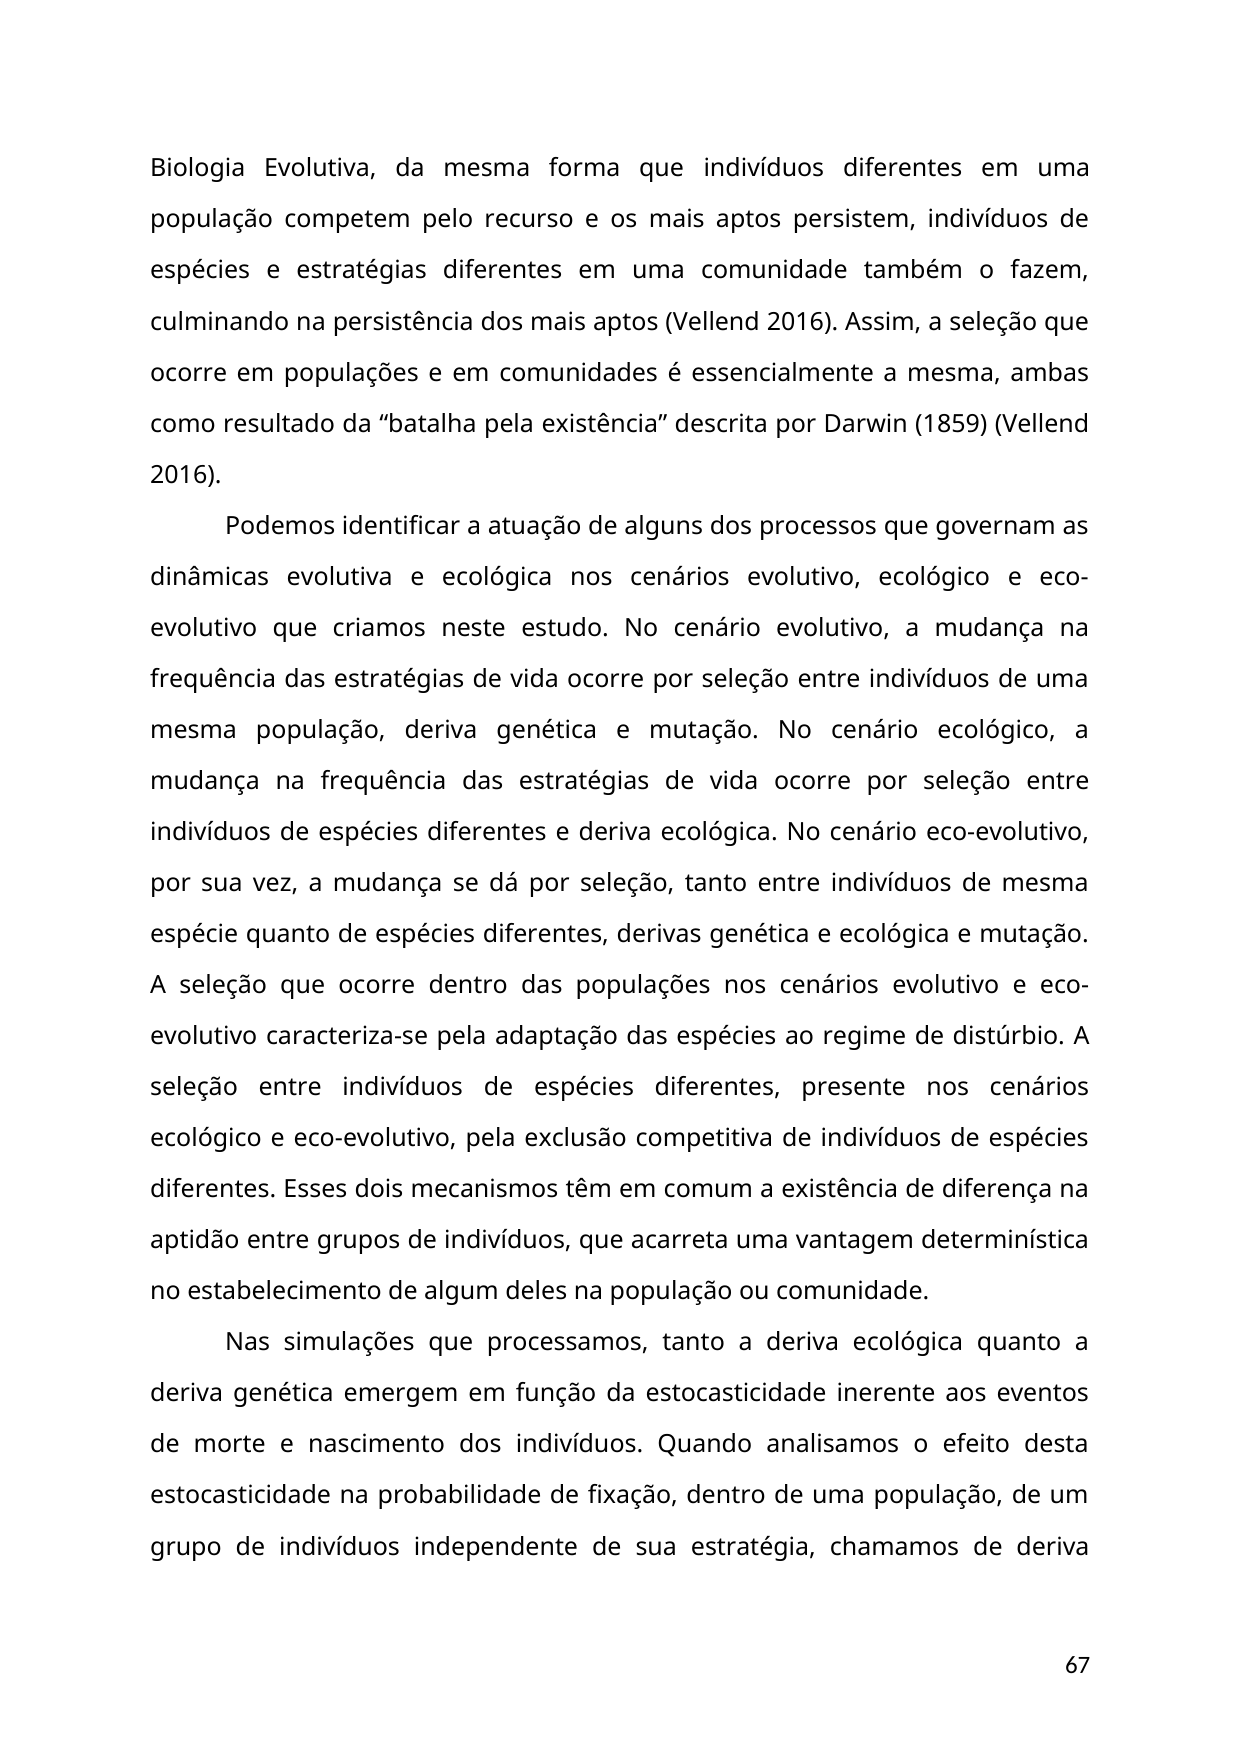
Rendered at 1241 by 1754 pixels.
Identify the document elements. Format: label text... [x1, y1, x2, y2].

text Podemos identificar a atuação de alguns dos processos que governam as dinâmicas evolutiva e ecológica nos cenários evolutivo, ecológico e eco-evolutivo que criamos neste estudo. No cenário evolutivo, a mudança na frequência das estratégias de vida ocorre por seleção entre indivíduos de uma mesma população, deriva genética e mutação. No cenário ecológico, a mudança na frequência das estratégias de vida ocorre por seleção entre indivíduos de espécies diferentes e deriva ecológica. No cenário eco-evolutivo, por sua vez, a mudança se dá por seleção, tanto entre indivíduos de mesma espécie quanto de espécies diferentes, derivas genética e ecológica e mutação. A seleção que ocorre dentro das populações nos cenários evolutivo e eco-evolutivo caracteriza-se pela adaptação das espécies ao regime de distúrbio. A seleção entre indivíduos de espécies diferentes, presente nos cenários ecológico e eco-evolutivo, pela exclusão competitiva de indivíduos de espécies diferentes. Esses dois mecanismos têm em comum a existência de diferença na aptidão entre grupos de indivíduos, que acarreta uma vantagem determinística no estabelecimento de algum deles na população ou comunidade. [150, 507, 1090, 1307]
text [150, 150, 1090, 490]
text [150, 1324, 1090, 1562]
